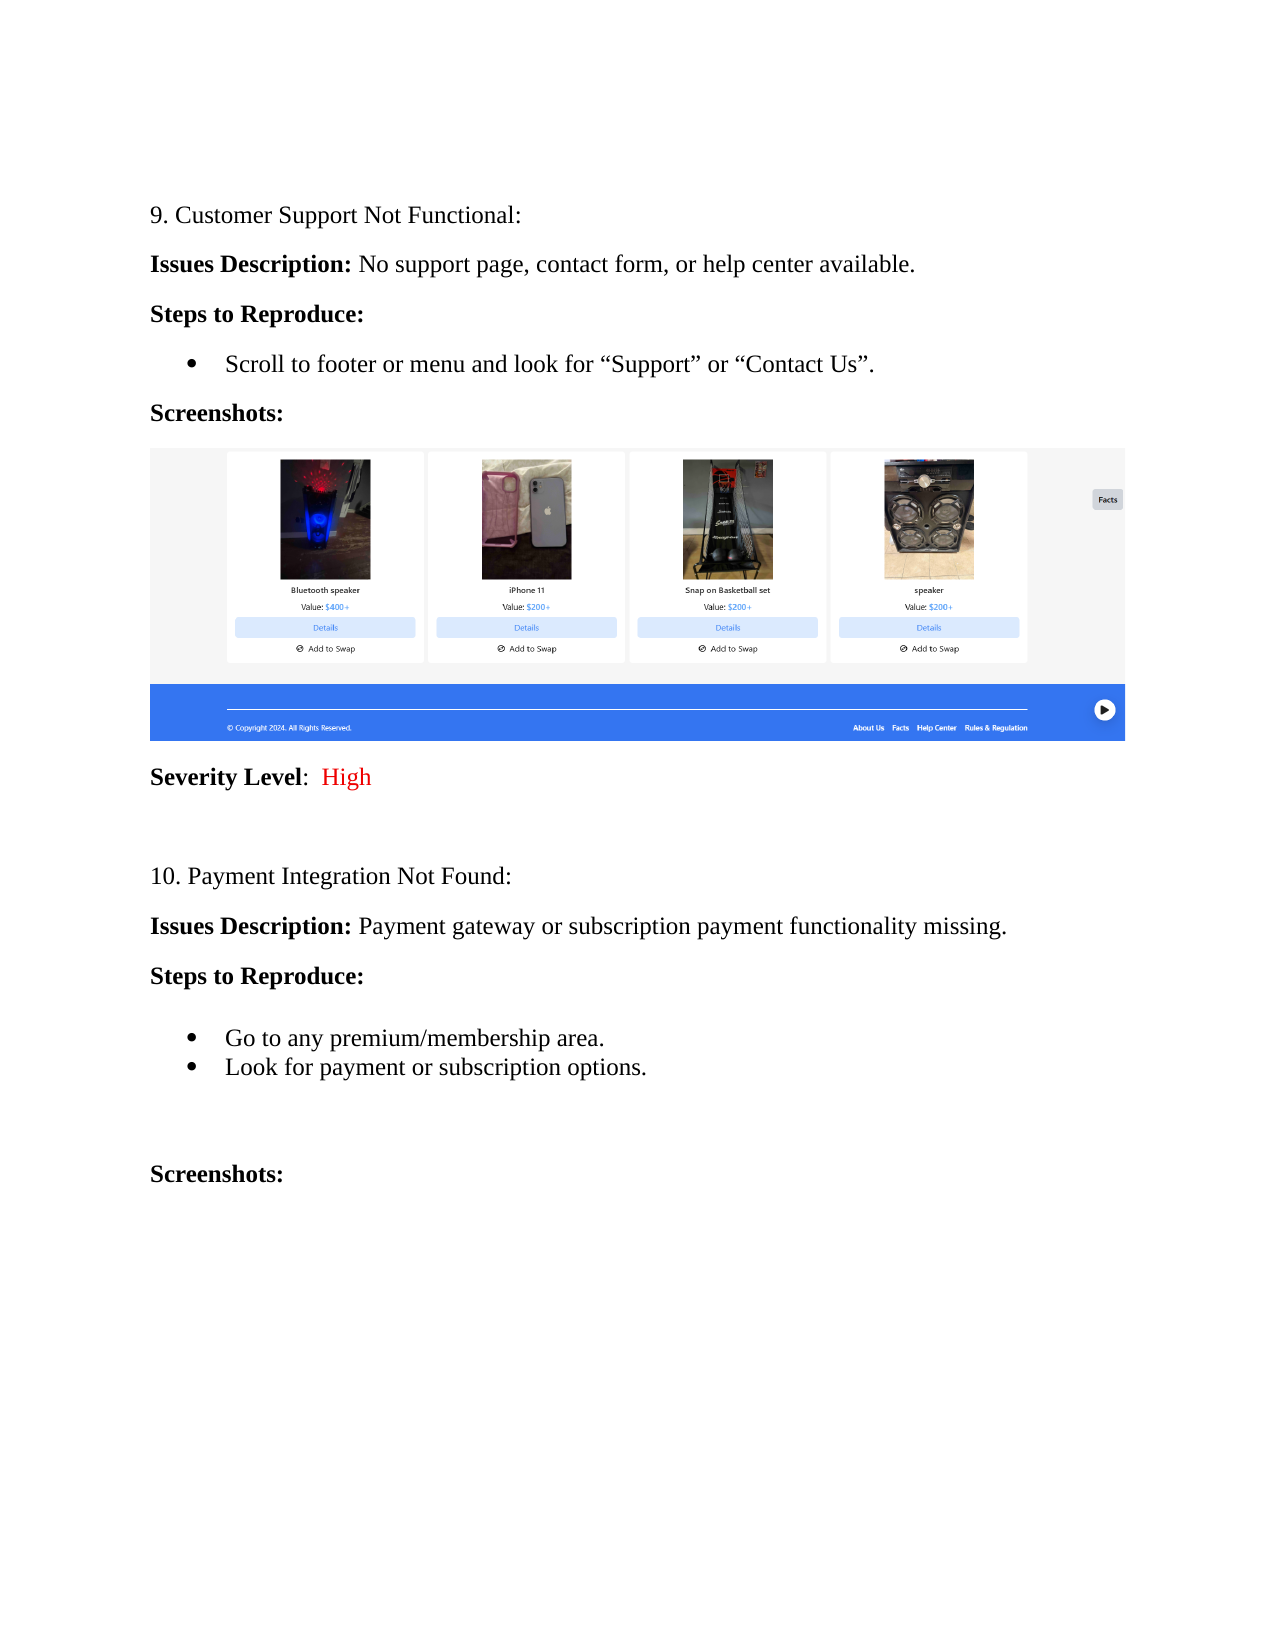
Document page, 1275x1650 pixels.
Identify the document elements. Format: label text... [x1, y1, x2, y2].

text Issues Description: Payment gateway or subscription payment functionality missing. [150, 911, 1125, 940]
list Scroll to footer or menu and look for “Support” or “Contact Us”. [187, 349, 1125, 377]
text Steps to Reproduce: [150, 299, 1125, 328]
text Issues Description: No support page, contact form, or help center available. [150, 249, 1125, 278]
text Screenshots: [150, 1159, 1125, 1188]
text 9. Customer Support Not Functional: [150, 200, 1125, 228]
list Go to any premium/membership area. [187, 1023, 1125, 1052]
picture [150, 448, 1125, 741]
text Screenshots: [150, 398, 1125, 427]
text 10. Payment Integration Not Found: [150, 861, 1125, 890]
list Look for payment or subscription options. [187, 1052, 1125, 1080]
text Steps to Reproduce: [150, 961, 1125, 989]
text Severity Level: High [150, 762, 1125, 791]
